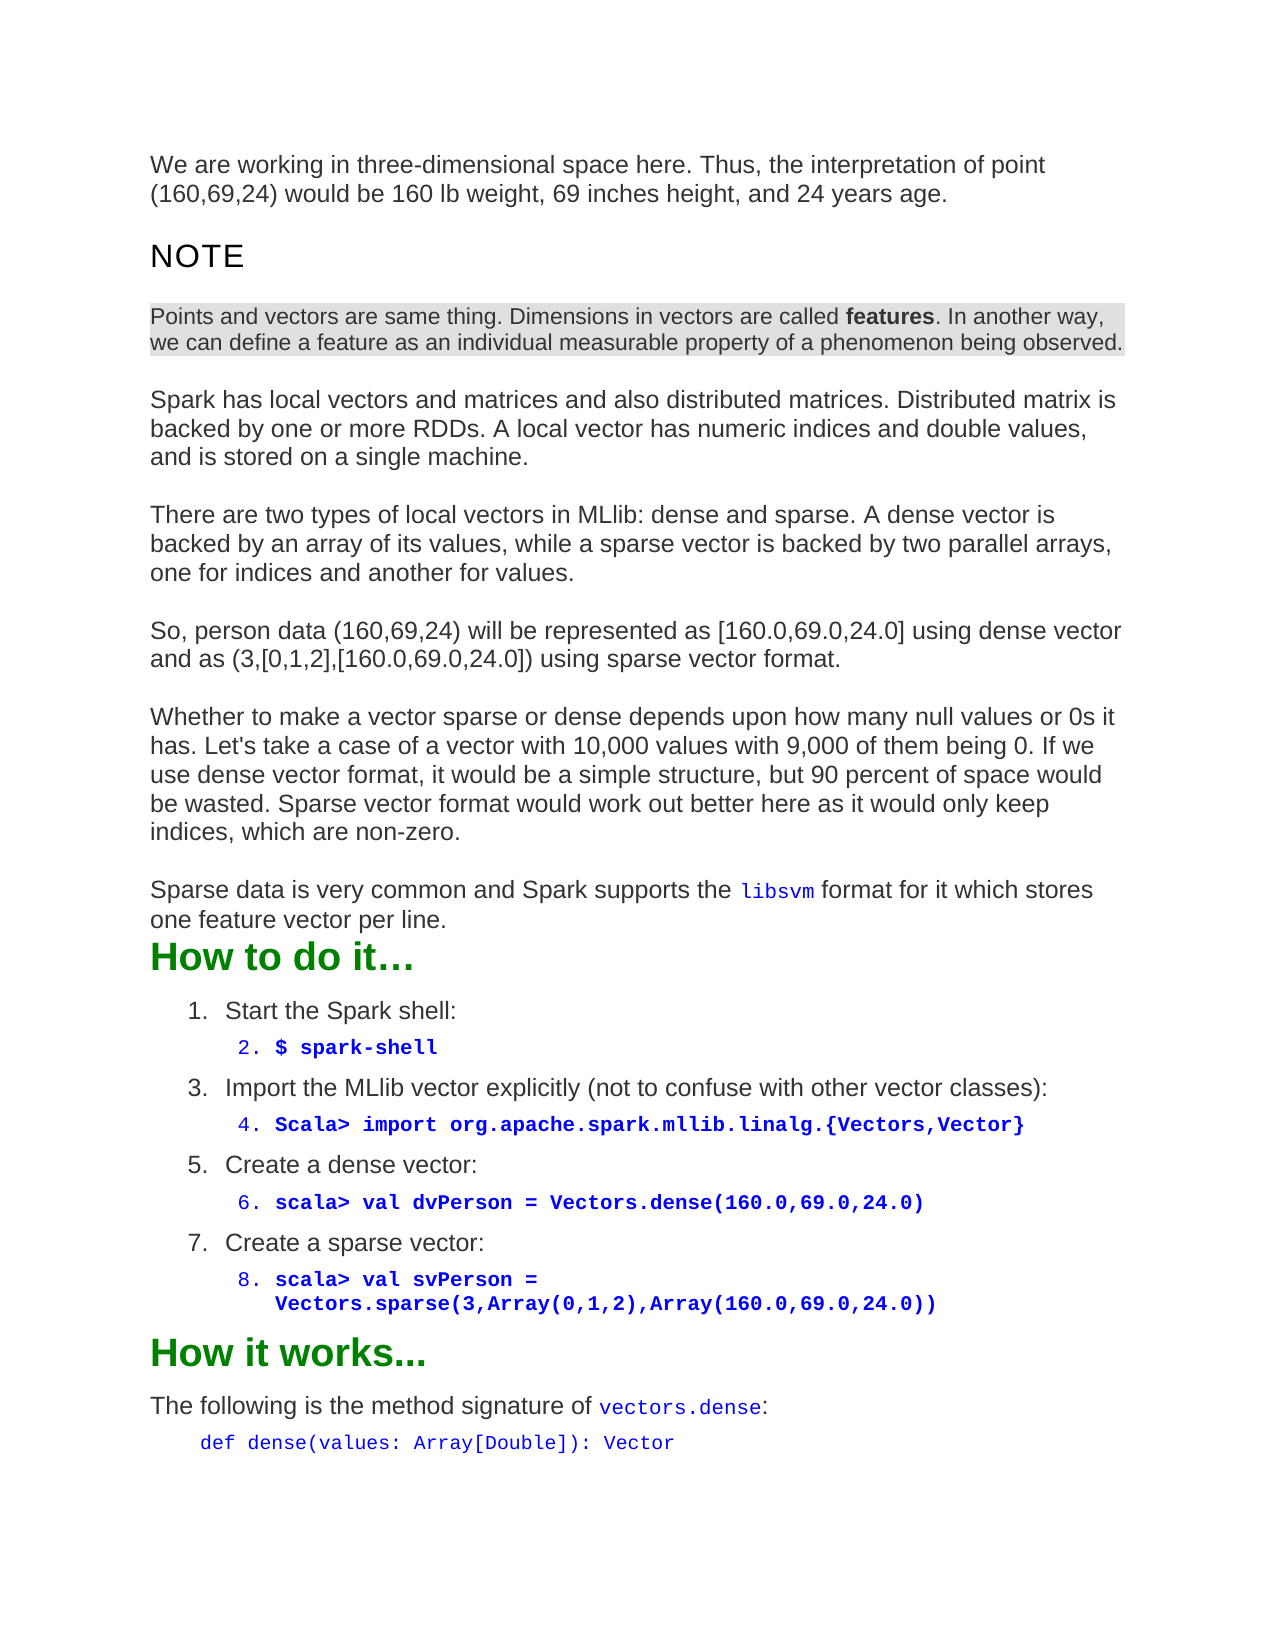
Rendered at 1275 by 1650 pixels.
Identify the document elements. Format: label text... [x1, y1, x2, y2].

list scala> val svPerson = Vectors.sparse(3,Array(0,1,2),Array(160.0,69.0,24.0)) [237, 1269, 1075, 1316]
text The following is the method signature of vectors.dense: [150, 1391, 1125, 1421]
list Import the MLlib vector explicitly (not to confuse with other vector classes): [187, 1073, 1125, 1102]
text def dense(values: Array[Double]): Vector [200, 1433, 1075, 1456]
subtitle NOTE [150, 237, 1125, 274]
list Create a dense vector: [187, 1151, 1125, 1179]
subtitle How to do it… [150, 934, 1125, 979]
list Start the Spark shell: [187, 996, 1125, 1024]
list $ spark-shell [237, 1037, 1075, 1061]
text Spark has local vectors and matrices and also distributed matrices. Distributed matrix is backed by one or more RDDs. A local vector has numeric indices and double values, and is stored on a single machine. [150, 385, 1125, 471]
list Create a sparse vector: [187, 1228, 1125, 1257]
list Scala> import org.apache.spark.mllib.linalg.{Vectors,Vector} [237, 1114, 1075, 1138]
subtitle How it works... [150, 1329, 1125, 1374]
text So, person data (160,69,24) will be represented as [160.0,69.0,24.0] using dense vector and as (3,[0,1,2],[160.0,69.0,24.0]) using sparse vector format. [150, 616, 1125, 673]
text There are two types of local vectors in MLlib: dense and sparse. A dense vector is backed by an array of its values, while a sparse vector is backed by two parallel arrays, one for indices and another for values. [150, 500, 1125, 586]
text We are working in three-dimensional space here. Thus, the interpretation of point (160,69,24) would be 160 lb weight, 69 inches height, and 24 years age. [150, 150, 1125, 207]
text Whether to make a vector sparse or dense depends upon how many null values or 0s it has. Let's take a case of a vector with 10,000 values with 9,000 of them being 0. If we use dense vector format, it would be a simple structure, but 90 percent of space would be wasted. Sparse vector format would work out better here as it would only keep indices, which are non-zero. [150, 702, 1125, 846]
text Points and vectors are same thing. Dimensions in vectors are called features. In another way, we can define a feature as an individual measurable property of a phenomenon being observed. [150, 303, 1125, 356]
list scala> val dvPerson = Vectors.dense(160.0,69.0,24.0) [237, 1192, 1075, 1215]
text Sparse data is very common and Spark supports the libsvm format for it which stores one feature vector per line. [150, 875, 1125, 934]
